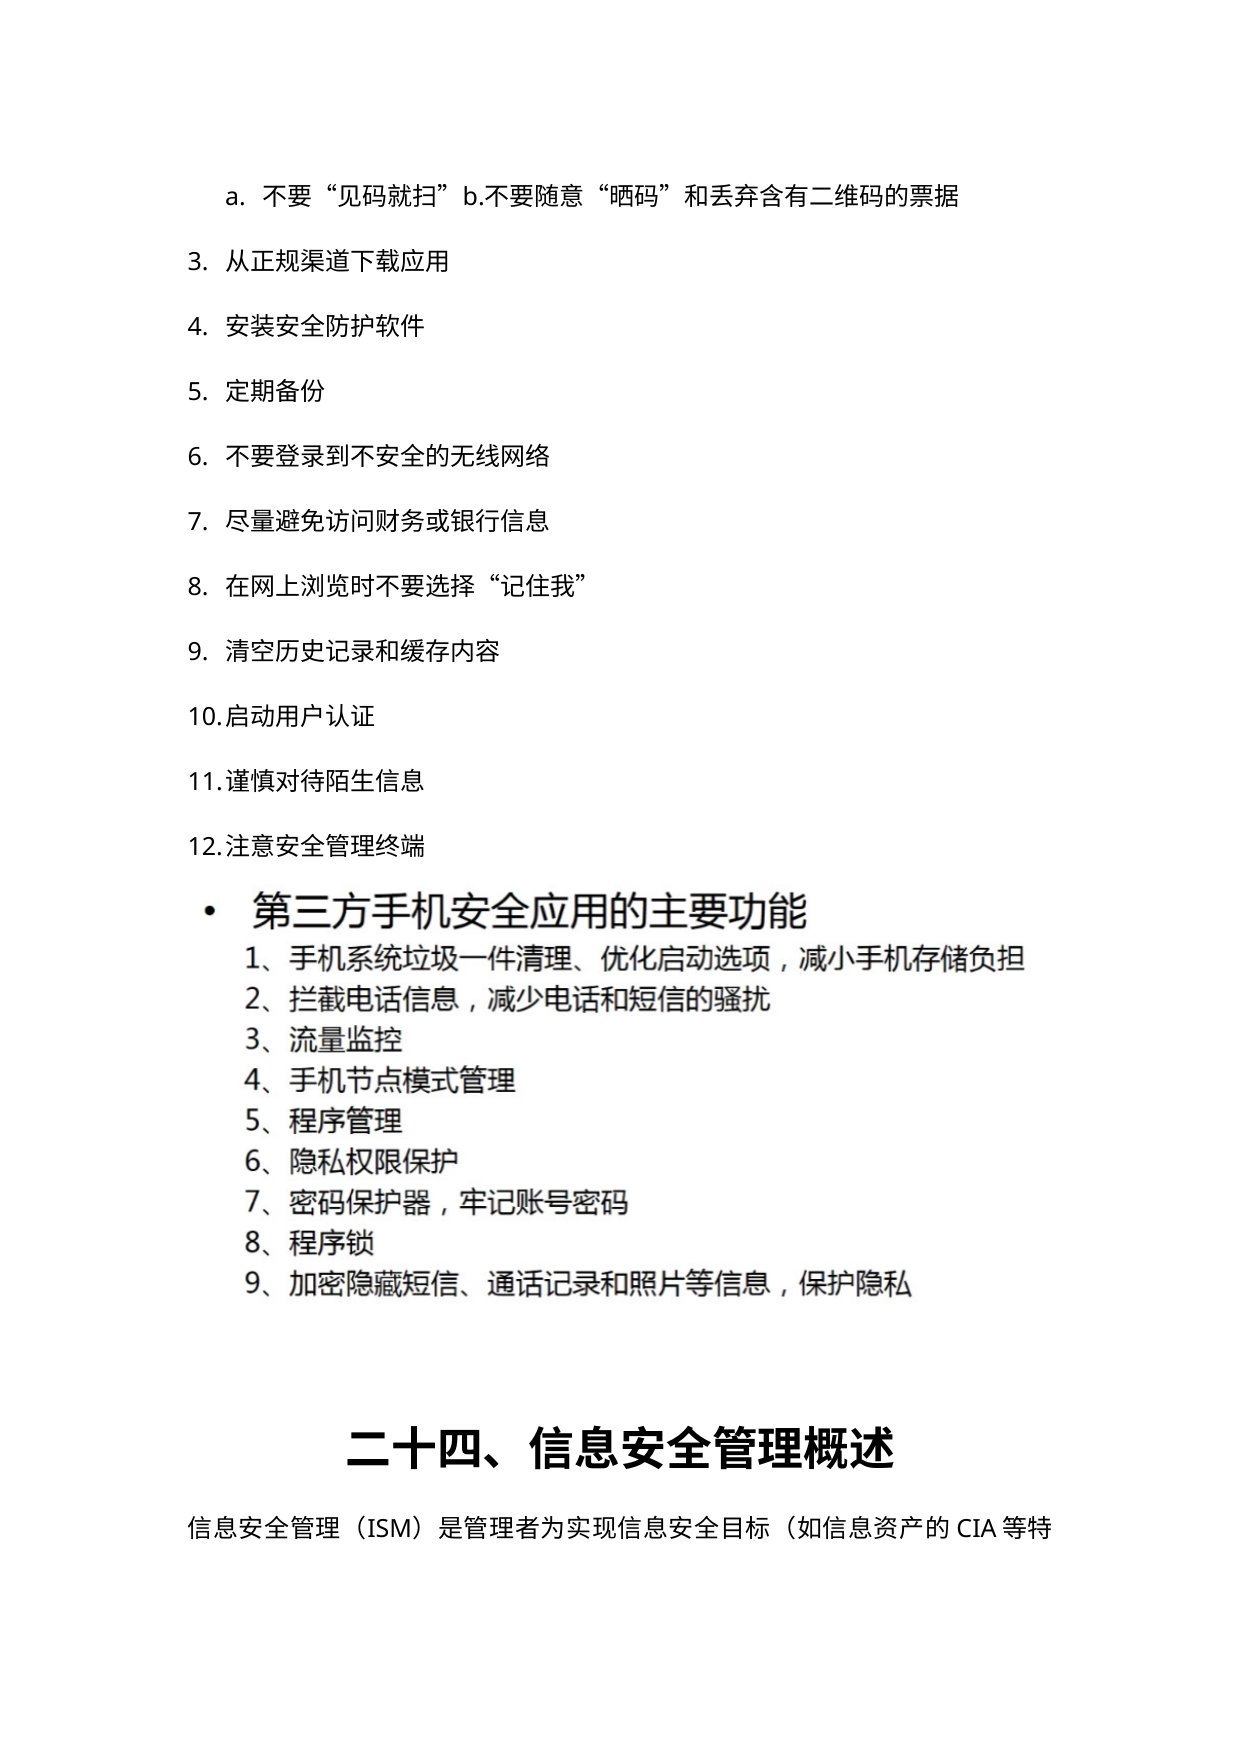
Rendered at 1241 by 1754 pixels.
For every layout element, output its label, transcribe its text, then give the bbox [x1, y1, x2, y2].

list 谨慎对待陌生信息 [187, 747, 1053, 812]
list 注意安全管理终端 [187, 812, 1053, 877]
list 清空历史记录和缓存内容 [187, 617, 1053, 682]
list 不要登录到不安全的无线网络 [187, 422, 1053, 487]
list 在网上浏览时不要选择“记住我” [187, 552, 1053, 617]
list 安装安全防护软件 [187, 292, 1053, 357]
list 启动用户认证 [187, 682, 1053, 747]
text 二十四、信息安全管理概述 [187, 1397, 1053, 1494]
list 定期备份 [187, 357, 1053, 422]
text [187, 1494, 1053, 1559]
list 从正规渠道下载应用 [187, 227, 1053, 292]
list 尽量避免访问财务或银行信息 [187, 487, 1053, 552]
picture [187, 877, 1053, 1315]
list 不要“见码就扫”b.不要随意“晒码”和丢弃含有二维码的票据 [225, 162, 1053, 227]
